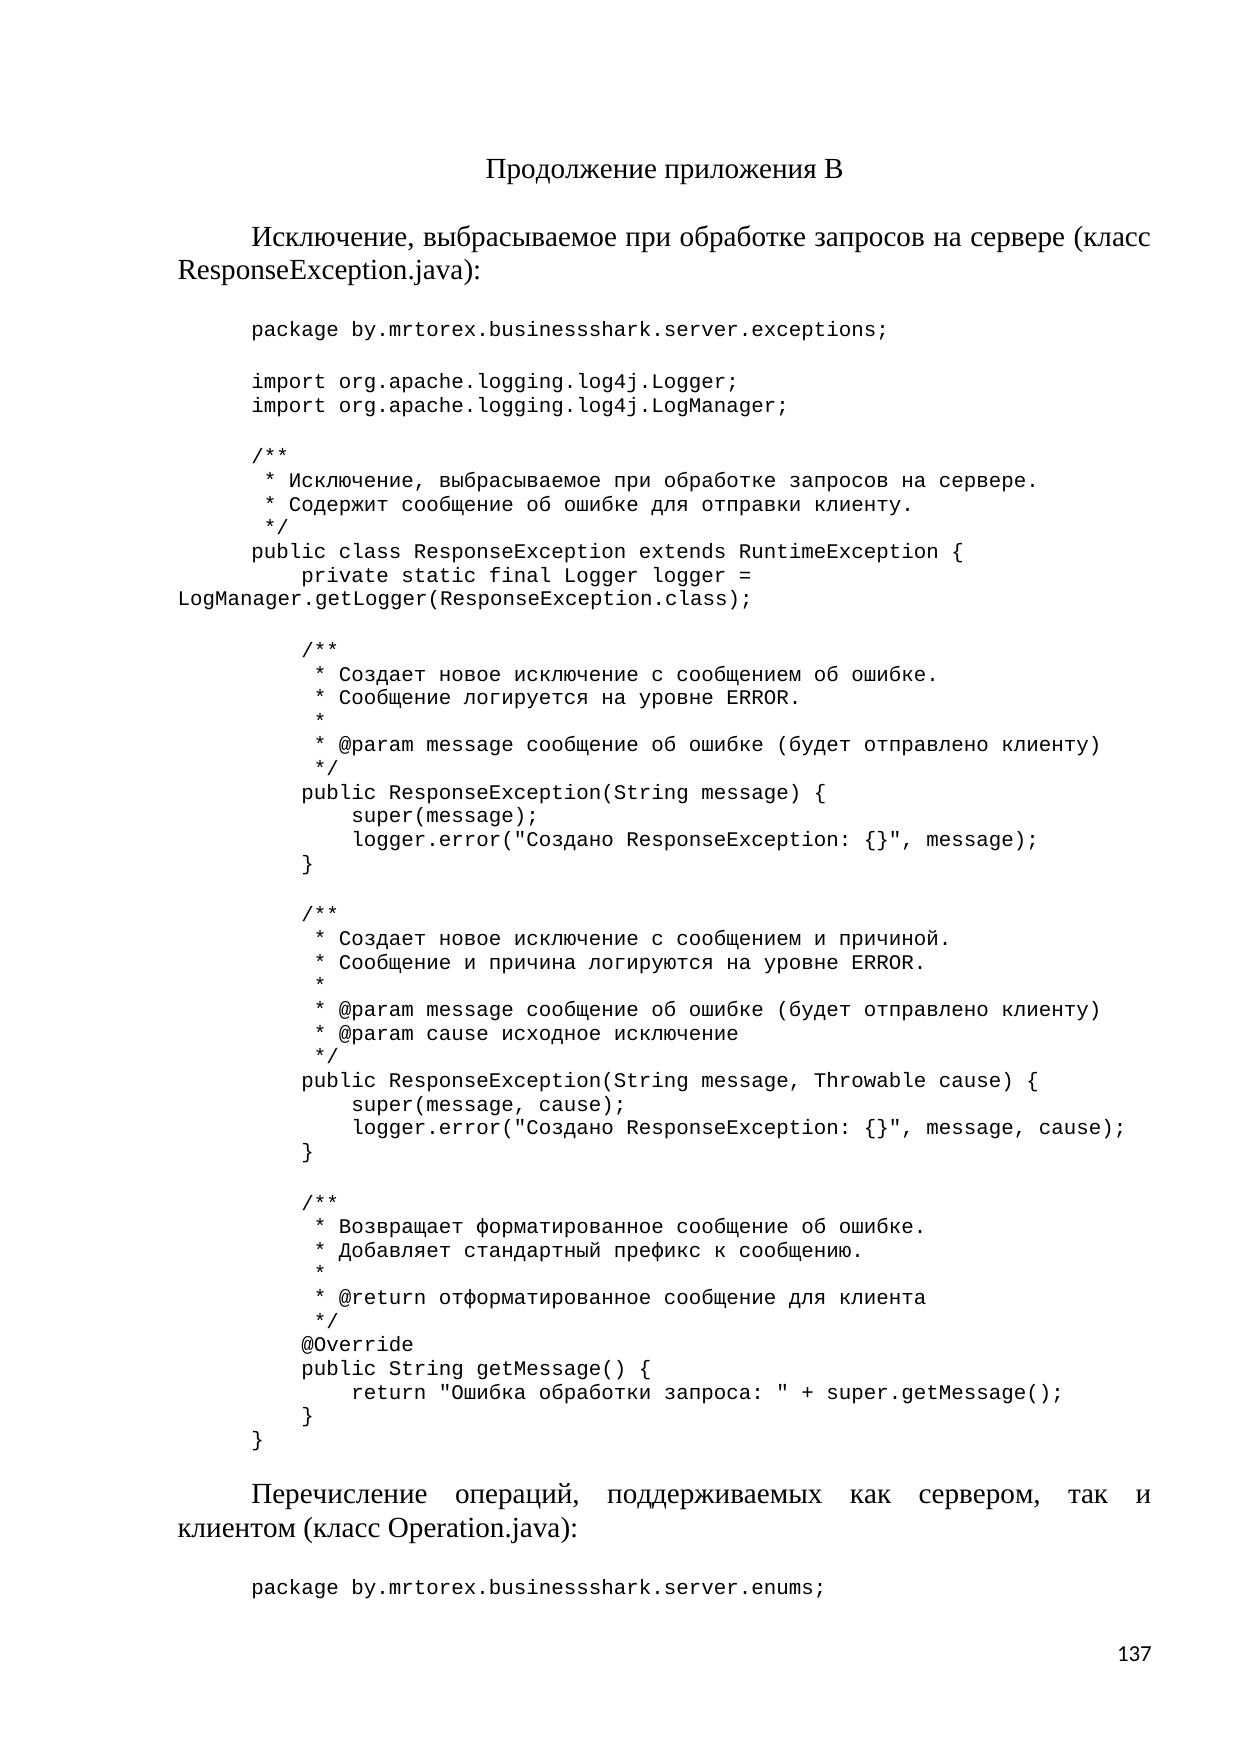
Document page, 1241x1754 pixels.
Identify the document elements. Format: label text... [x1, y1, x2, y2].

text */ [177, 1046, 1152, 1070]
text @Override [177, 1334, 1152, 1358]
text /** [177, 446, 1152, 470]
text * @param cause исходное исключение [177, 1023, 1152, 1046]
text logger.error("Создано ResponseException: {}", message); [177, 829, 1152, 853]
text * @param message сообщение об ошибке (будет отправлено клиенту) [177, 999, 1152, 1023]
text super(message); [177, 805, 1152, 829]
text * Содержит сообщение об ошибке для отправки клиенту. [177, 494, 1152, 517]
text /** [177, 904, 1152, 928]
text super(message, cause); [177, 1093, 1152, 1117]
text * [177, 975, 1152, 999]
text /** [177, 1192, 1152, 1216]
text * Сообщение и причина логируются на уровне ERROR. [177, 952, 1152, 975]
text * Сообщение логируется на уровне ERROR. [177, 687, 1152, 711]
text } [177, 1429, 1152, 1453]
text * @return отформатированное сообщение для клиента [177, 1287, 1152, 1311]
text * @param message сообщение об ошибке (будет отправлено клиенту) [177, 734, 1152, 758]
text */ [177, 758, 1152, 782]
text import org.apache.logging.log4j.Logger; [177, 371, 1152, 395]
text public class ResponseException extends RuntimeException { [177, 541, 1152, 564]
text */ [177, 517, 1152, 541]
text * Исключение, выбрасываемое при обработке запросов на сервере. [177, 470, 1152, 494]
text public ResponseException(String message) { [177, 782, 1152, 805]
text /** [177, 640, 1152, 663]
text * Добавляет стандартный префикс к сообщению. [177, 1240, 1152, 1263]
text } [177, 853, 1152, 876]
text */ [177, 1311, 1152, 1334]
text * [177, 1263, 1152, 1287]
text } [177, 1405, 1152, 1429]
text public ResponseException(String message, Throwable cause) { [177, 1070, 1152, 1093]
text * Создает новое исключение с сообщением и причиной. [177, 928, 1152, 952]
text } [177, 1141, 1152, 1164]
text * Создает новое исключение с сообщением об ошибке. [177, 663, 1152, 687]
text * Возвращает форматированное сообщение об ошибке. [177, 1216, 1152, 1240]
text Продолжение приложения В [177, 152, 1152, 185]
text import org.apache.logging.log4j.LogManager; [177, 395, 1152, 418]
text package by.mrtorex.businessshark.server.enums; [177, 1577, 1152, 1601]
text public String getMessage() { [177, 1358, 1152, 1382]
text package by.mrtorex.businessshark.server.exceptions; [177, 319, 1152, 343]
text private static final Logger logger = LogManager.getLogger(ResponseException.class); [177, 564, 1152, 612]
text Исключение, выбрасываемое при обработке запросов на сервере (класс ResponseException.java): [177, 219, 1152, 286]
text logger.error("Создано ResponseException: {}", message, cause); [177, 1117, 1152, 1141]
text return "Ошибка обработки запроса: " + super.getMessage(); [177, 1382, 1152, 1405]
text * [177, 711, 1152, 734]
text Перечисление операций, поддерживаемых как сервером, так и клиентом (класс Operation.java): [177, 1476, 1152, 1543]
